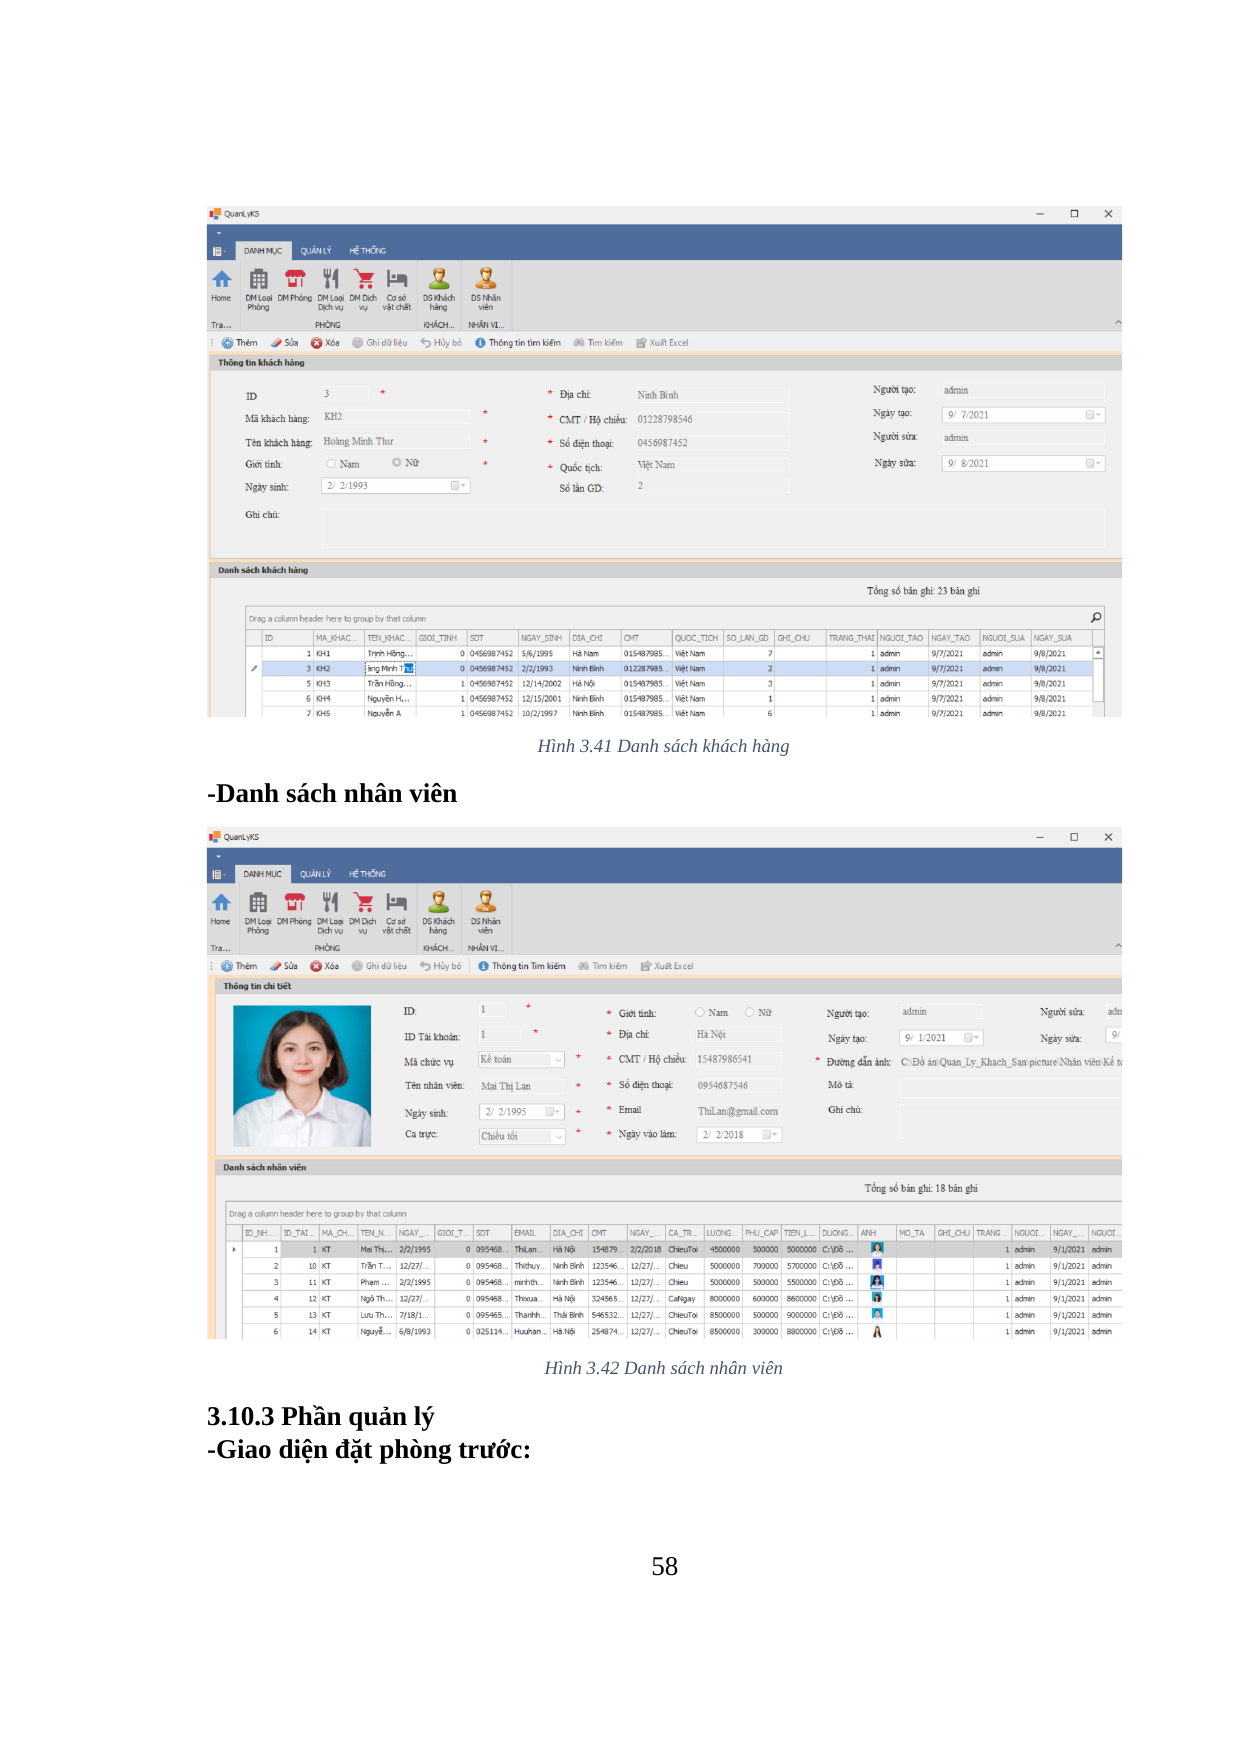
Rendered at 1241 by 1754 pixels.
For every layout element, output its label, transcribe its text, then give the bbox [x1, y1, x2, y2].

text -Danh sách nhân viên [207, 778, 1122, 809]
picture [206, 206, 1123, 717]
picture [206, 827, 1123, 1339]
text -Giao diện đặt phòng trước: [207, 1433, 1122, 1464]
subtitle Phần quản lý [207, 1399, 1122, 1431]
